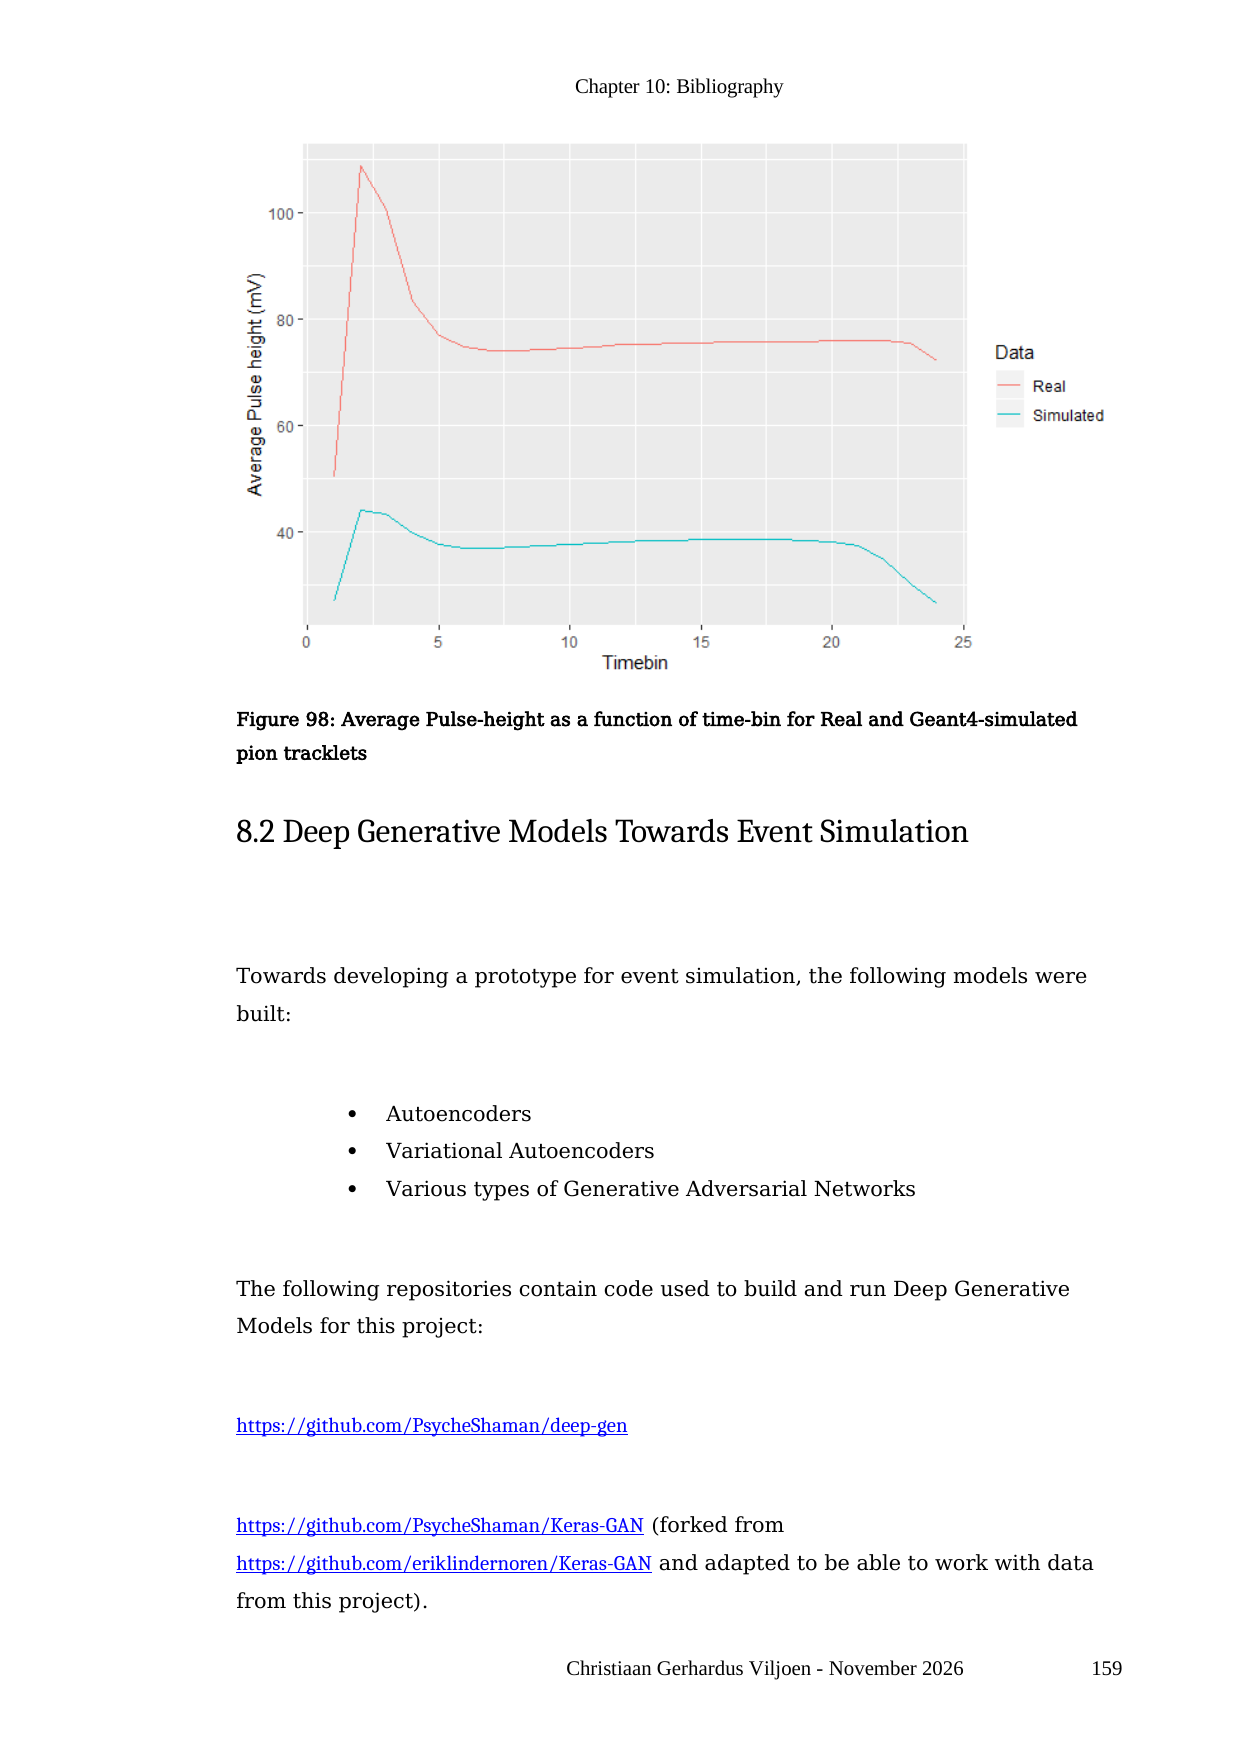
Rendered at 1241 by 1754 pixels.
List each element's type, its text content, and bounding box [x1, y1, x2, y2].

list Autoencoders [349, 1100, 1122, 1126]
text Figure 98: Average Pulse-height as a function of time-bin for Real and Geant4-simulated pion tracklets [236, 707, 1122, 763]
text The following repositories contain code used to build and run Deep Generative Models for this project: [236, 1276, 1122, 1338]
picture [236, 135, 1123, 682]
text https://github.com/PsycheShaman/deep-gen [236, 1413, 1122, 1437]
list Variational Autoencoders [349, 1138, 1122, 1163]
list Various types of Generative Adversarial Networks [349, 1176, 1122, 1201]
subtitle Deep Generative Models Towards Event Simulation [236, 812, 1122, 850]
text https://github.com/PsycheShaman/Keras-GAN (forked from https://github.com/eriklindernoren/Keras-GAN and adapted to be able to work with data from this project). [236, 1512, 1122, 1613]
text Towards developing a prototype for event simulation, the following models were built: [236, 963, 1122, 1025]
